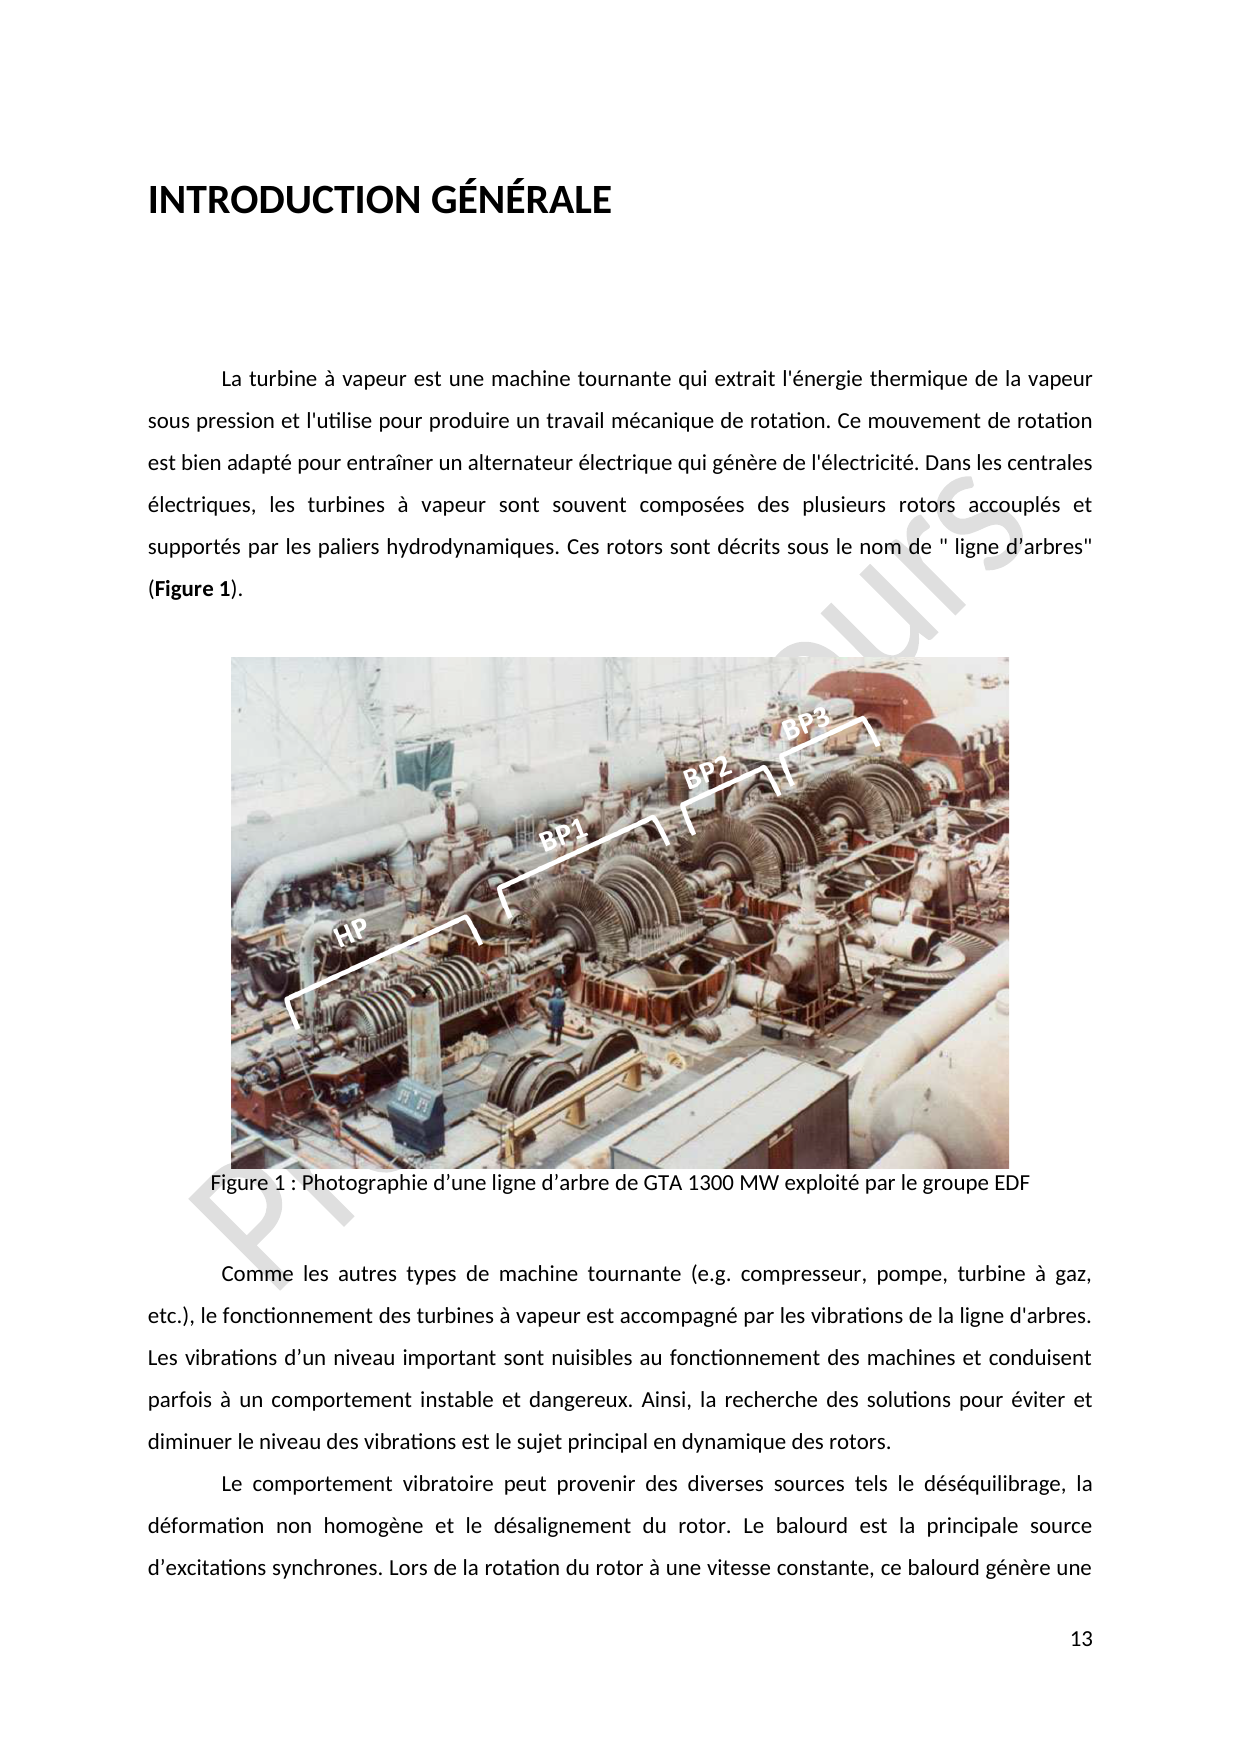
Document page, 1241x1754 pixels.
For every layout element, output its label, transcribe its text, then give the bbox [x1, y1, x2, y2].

subtitle Introduction générale [148, 173, 1093, 223]
text Figure 1 : Photographie d’une ligne d’arbre de GTA 1300 MW exploité par le groupe EDF [148, 1168, 1093, 1197]
text La turbine à vapeur est une machine tournante qui extrait l'énergie thermique de la vapeur sous pression et l'utilise pour produire un travail mécanique de rotation. Ce mouvement de rotation est bien adapté pour entraîner un alternateur électrique qui génère de l'électricité. Dans les centrales électriques, les turbines à vapeur sont souvent composées des plusieurs rotors accouplés et supportés par les paliers hydrodynamiques. Ces rotors sont décrits sous le nom de " ligne d’arbres" (Figure 1). [148, 364, 1093, 602]
text Comme les autres types de machine tournante (e.g. compresseur, pompe, turbine à gaz, etc.), le fonctionnement des turbines à vapeur est accompagné par les vibrations de la ligne d'arbres. Les vibrations d’un niveau important sont nuisibles au fonctionnement des machines et conduisent parfois à un comportement instable et dangereux. Ainsi, la recherche des solutions pour éviter et diminuer le niveau des vibrations est le sujet principal en dynamique des rotors. [148, 1259, 1093, 1455]
picture [231, 657, 1010, 1169]
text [148, 1469, 1093, 1581]
